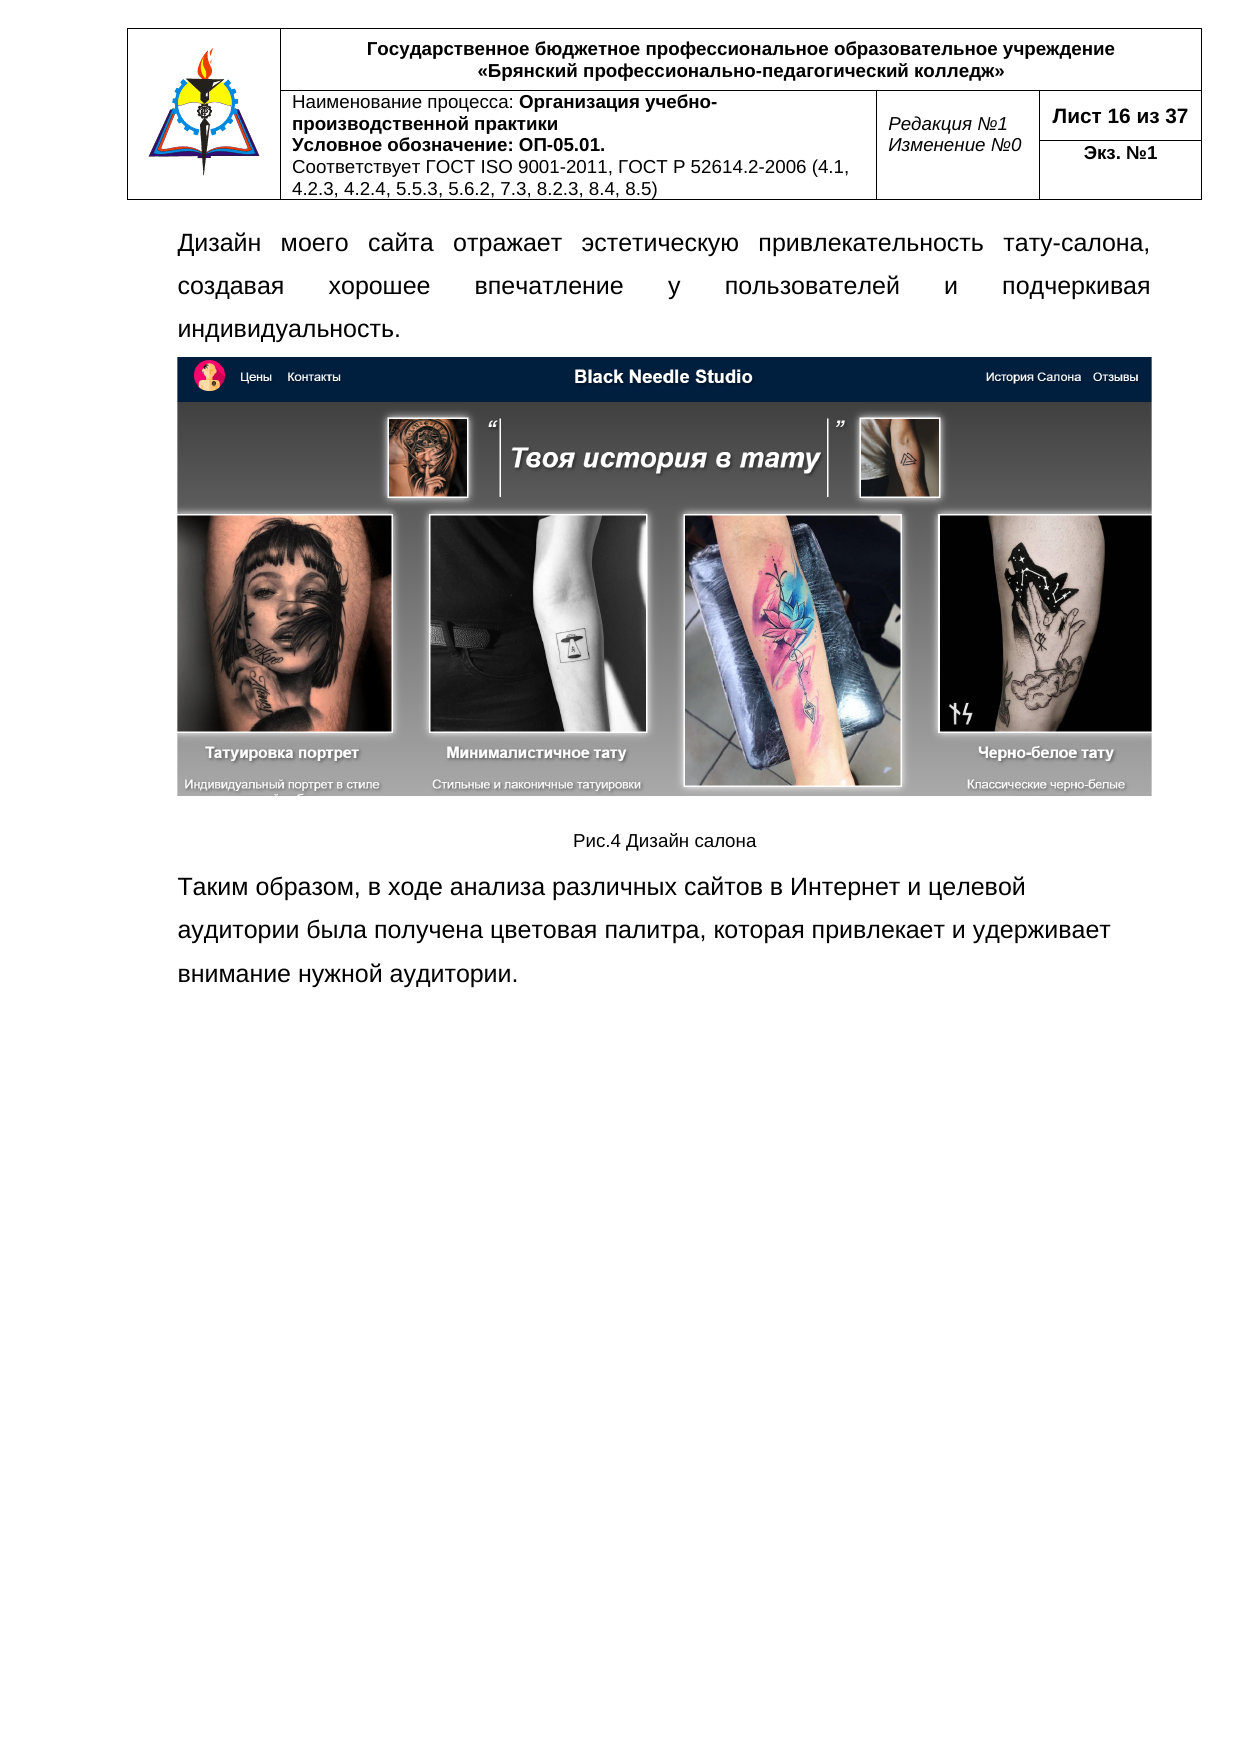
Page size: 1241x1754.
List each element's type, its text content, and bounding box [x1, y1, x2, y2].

text Дизайн моего сайта отражает эстетическую привлекательность тату-салона, создавая хорошее впечатление у пользователей и подчеркивая индивидуальность. [177, 228, 1152, 357]
text Таким образом, в ходе анализа различных сайтов в Интернет и целевой аудитории была получена цветовая палитра, которая привлекает и удерживает внимание нужной аудитории. [177, 872, 1152, 987]
text Рис.4 Дизайн салона [177, 830, 1152, 851]
picture [177, 357, 1152, 796]
